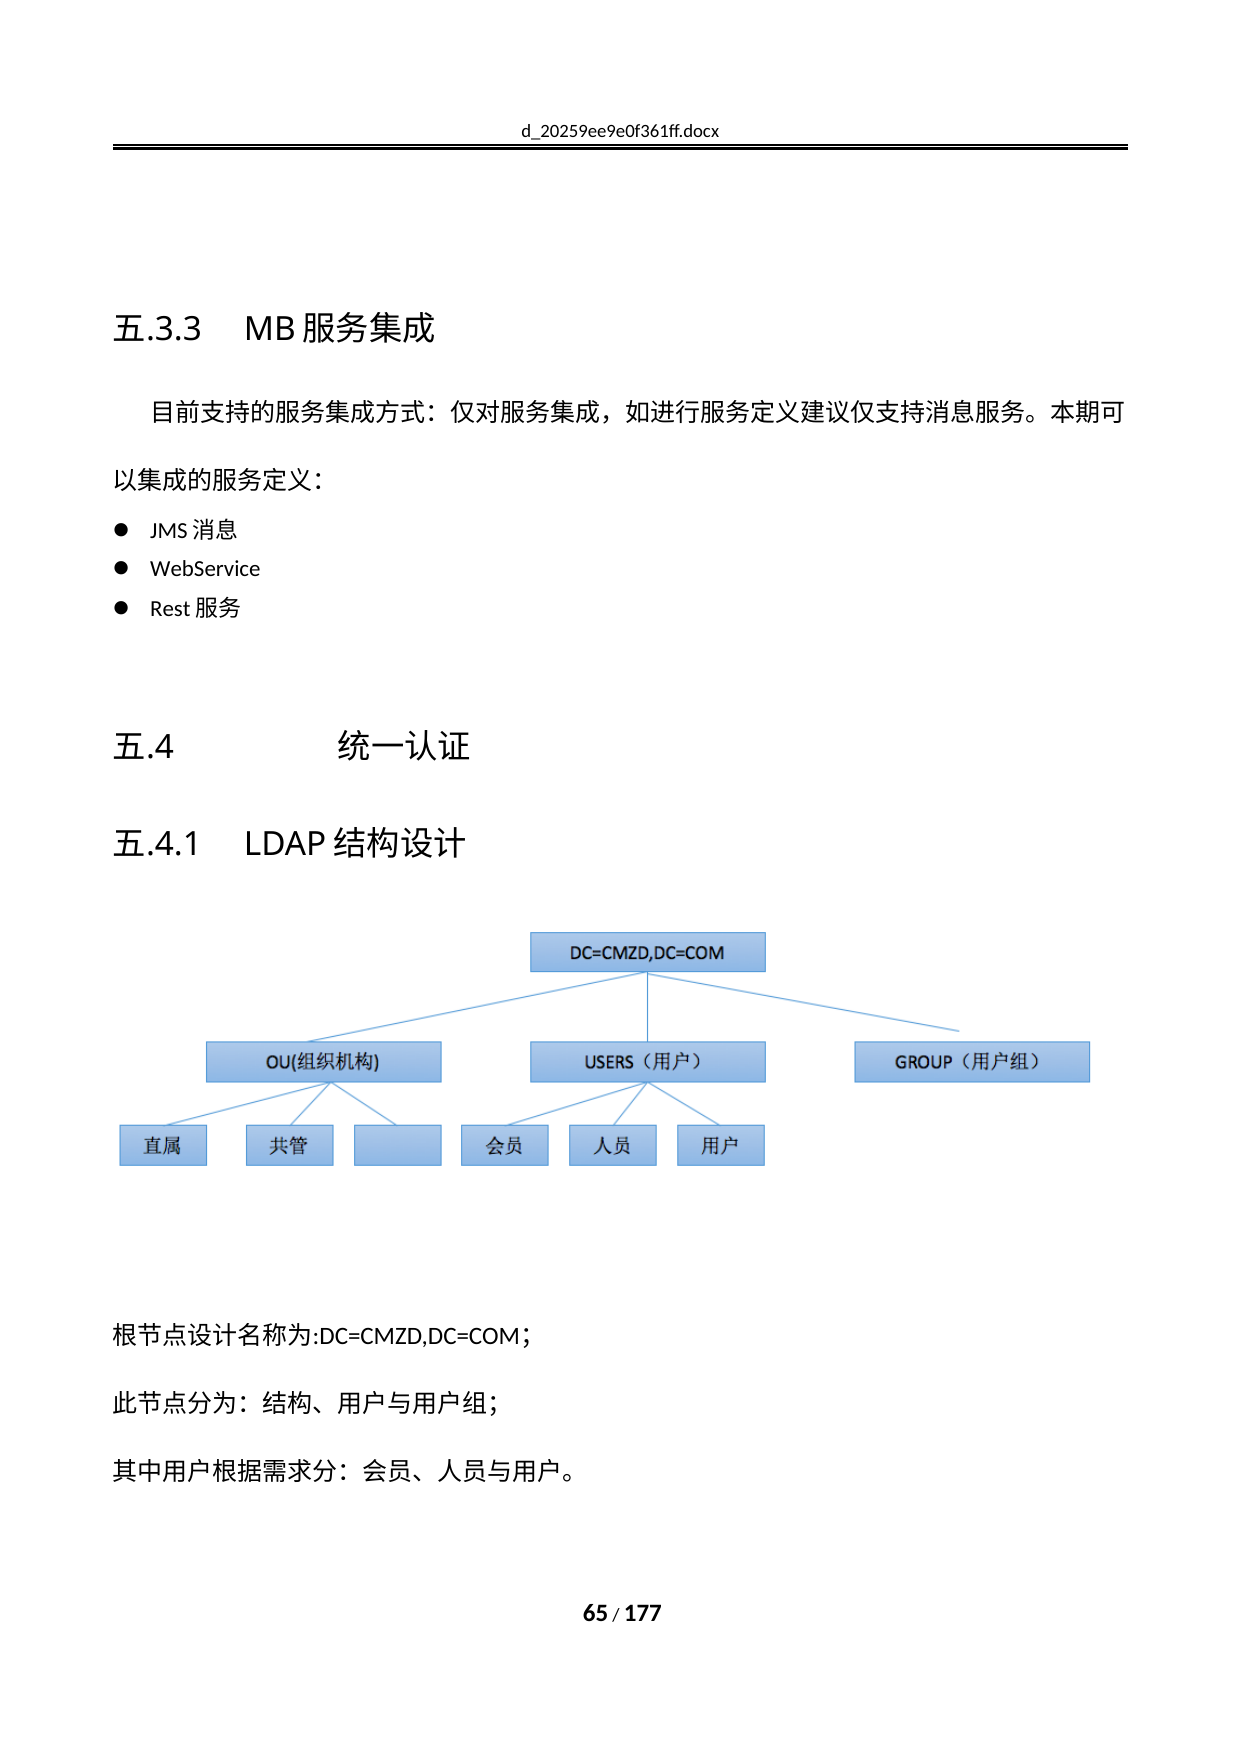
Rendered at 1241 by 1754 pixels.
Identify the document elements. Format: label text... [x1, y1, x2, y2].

text LDAP结构设计 [112, 807, 1128, 875]
text 根节点设计名称为:DC=CMZD,DC=COM； [112, 1299, 1128, 1367]
list WebService [112, 551, 1128, 585]
picture [112, 891, 1128, 1299]
list JMS消息 [112, 512, 1128, 546]
list Rest服务 [112, 589, 1128, 623]
text 其中用户根据需求分：会员、人员与用户。 [112, 1435, 1128, 1503]
text 此节点分为：结构、用户与用户组； [112, 1367, 1128, 1435]
text 目前支持的服务集成方式：仅对服务集成，如进行服务定义建议仅支持消息服务。本期可以集成的服务定义： [112, 377, 1128, 512]
text 统一认证 [112, 710, 1128, 778]
text MB服务集成 [112, 292, 1128, 359]
